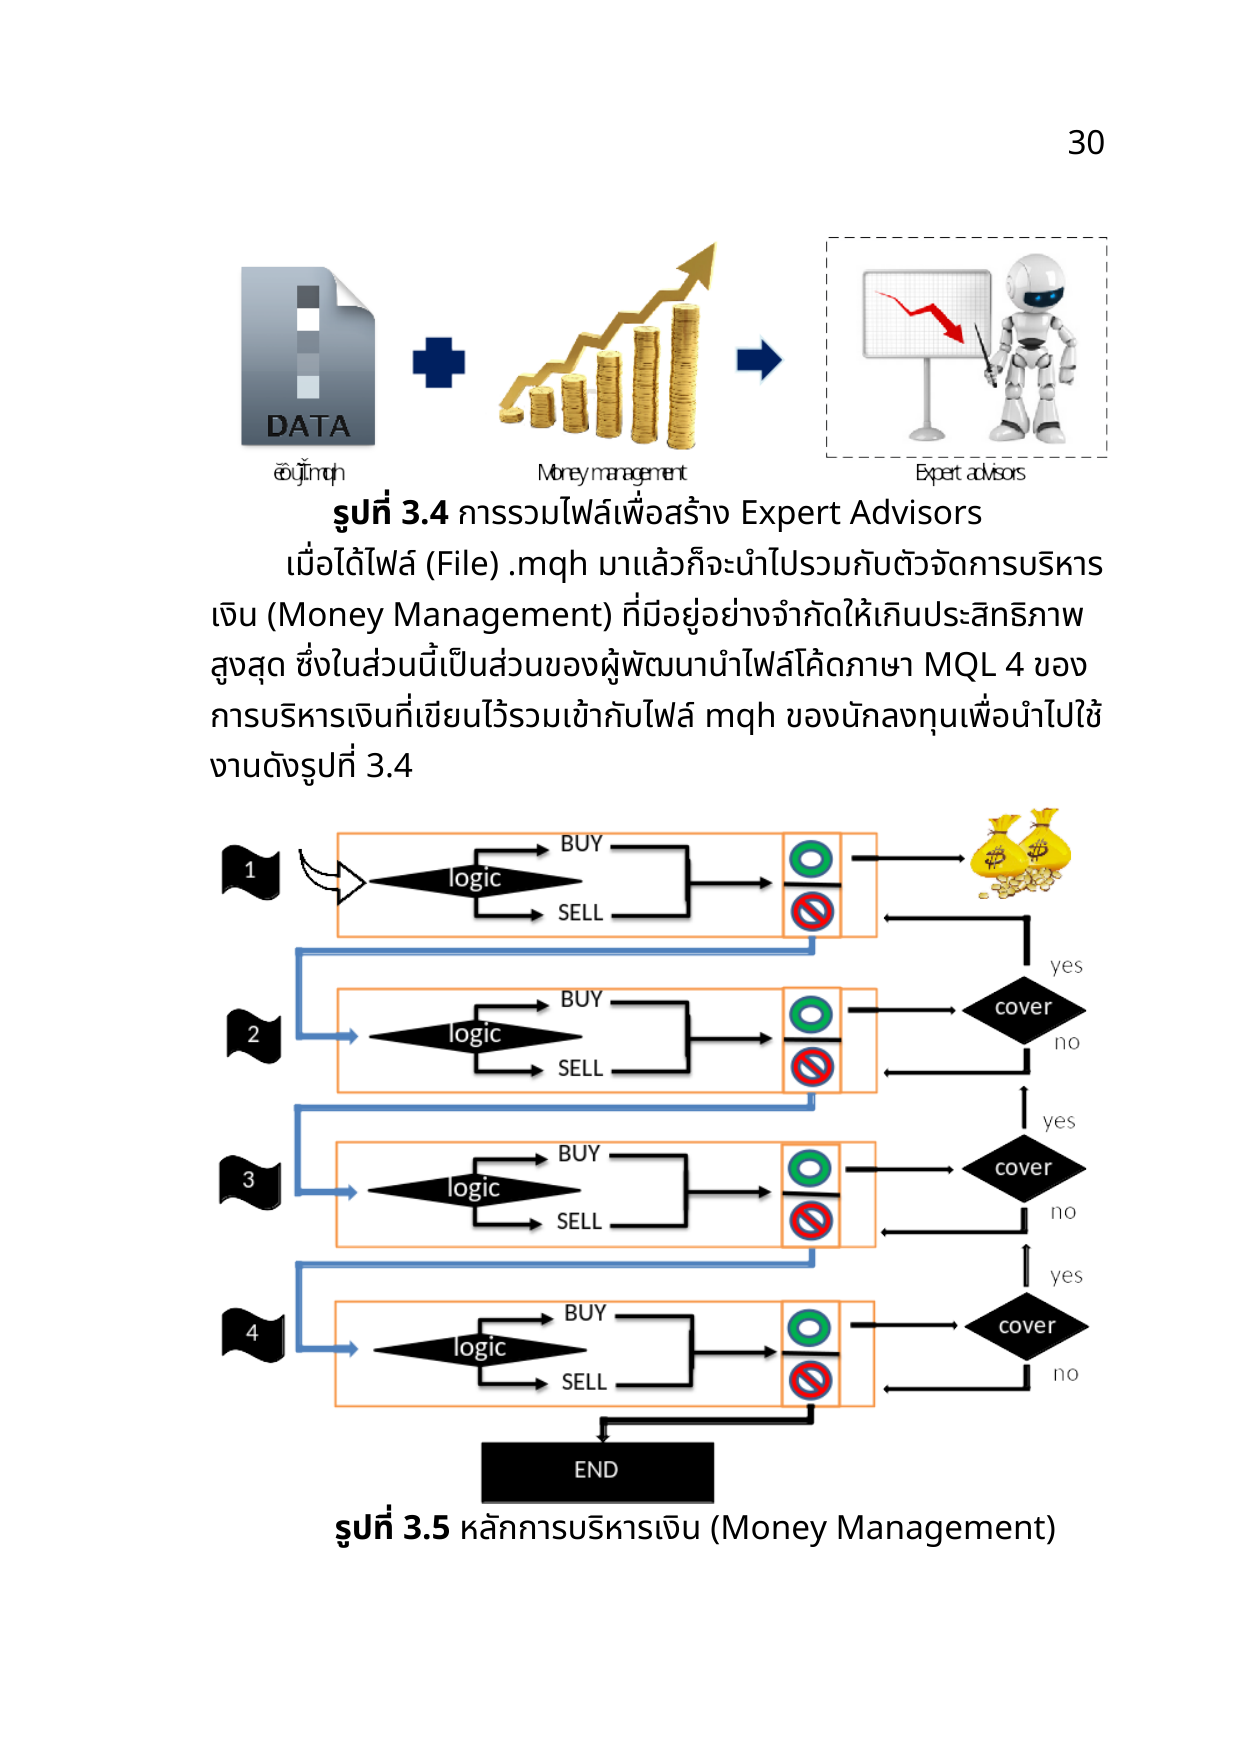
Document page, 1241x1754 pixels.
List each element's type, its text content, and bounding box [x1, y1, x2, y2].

text รูปที่ 3.5 หลักการบริหารเงิน (Money Management) [210, 1504, 1105, 1554]
text เมื่อได้ไฟล์ (File) .mqh มาแล้วก็จะนำไปรวมกับตัวจัดการบริหารเงิน (Money Management) ที่มีอยู่อย่างจำกัดให้เกินประสิทธิภาพสูงสุด ซึ่งในส่วนนี้เป็นส่วนของผู้พัฒนานำไฟล์โค้ดภาษา MQL 4 ของการบริหารเงินที่เขียนไว้รวมเข้ากับไฟล์ mqh ของนักลงทุนเพื่อนำไปใช้งานดังรูปที่ 3.4 [210, 540, 1105, 793]
text รูปที่ 3.4 การรวมไฟล์เพื่อสร้าง Expert Advisors [210, 225, 1105, 540]
